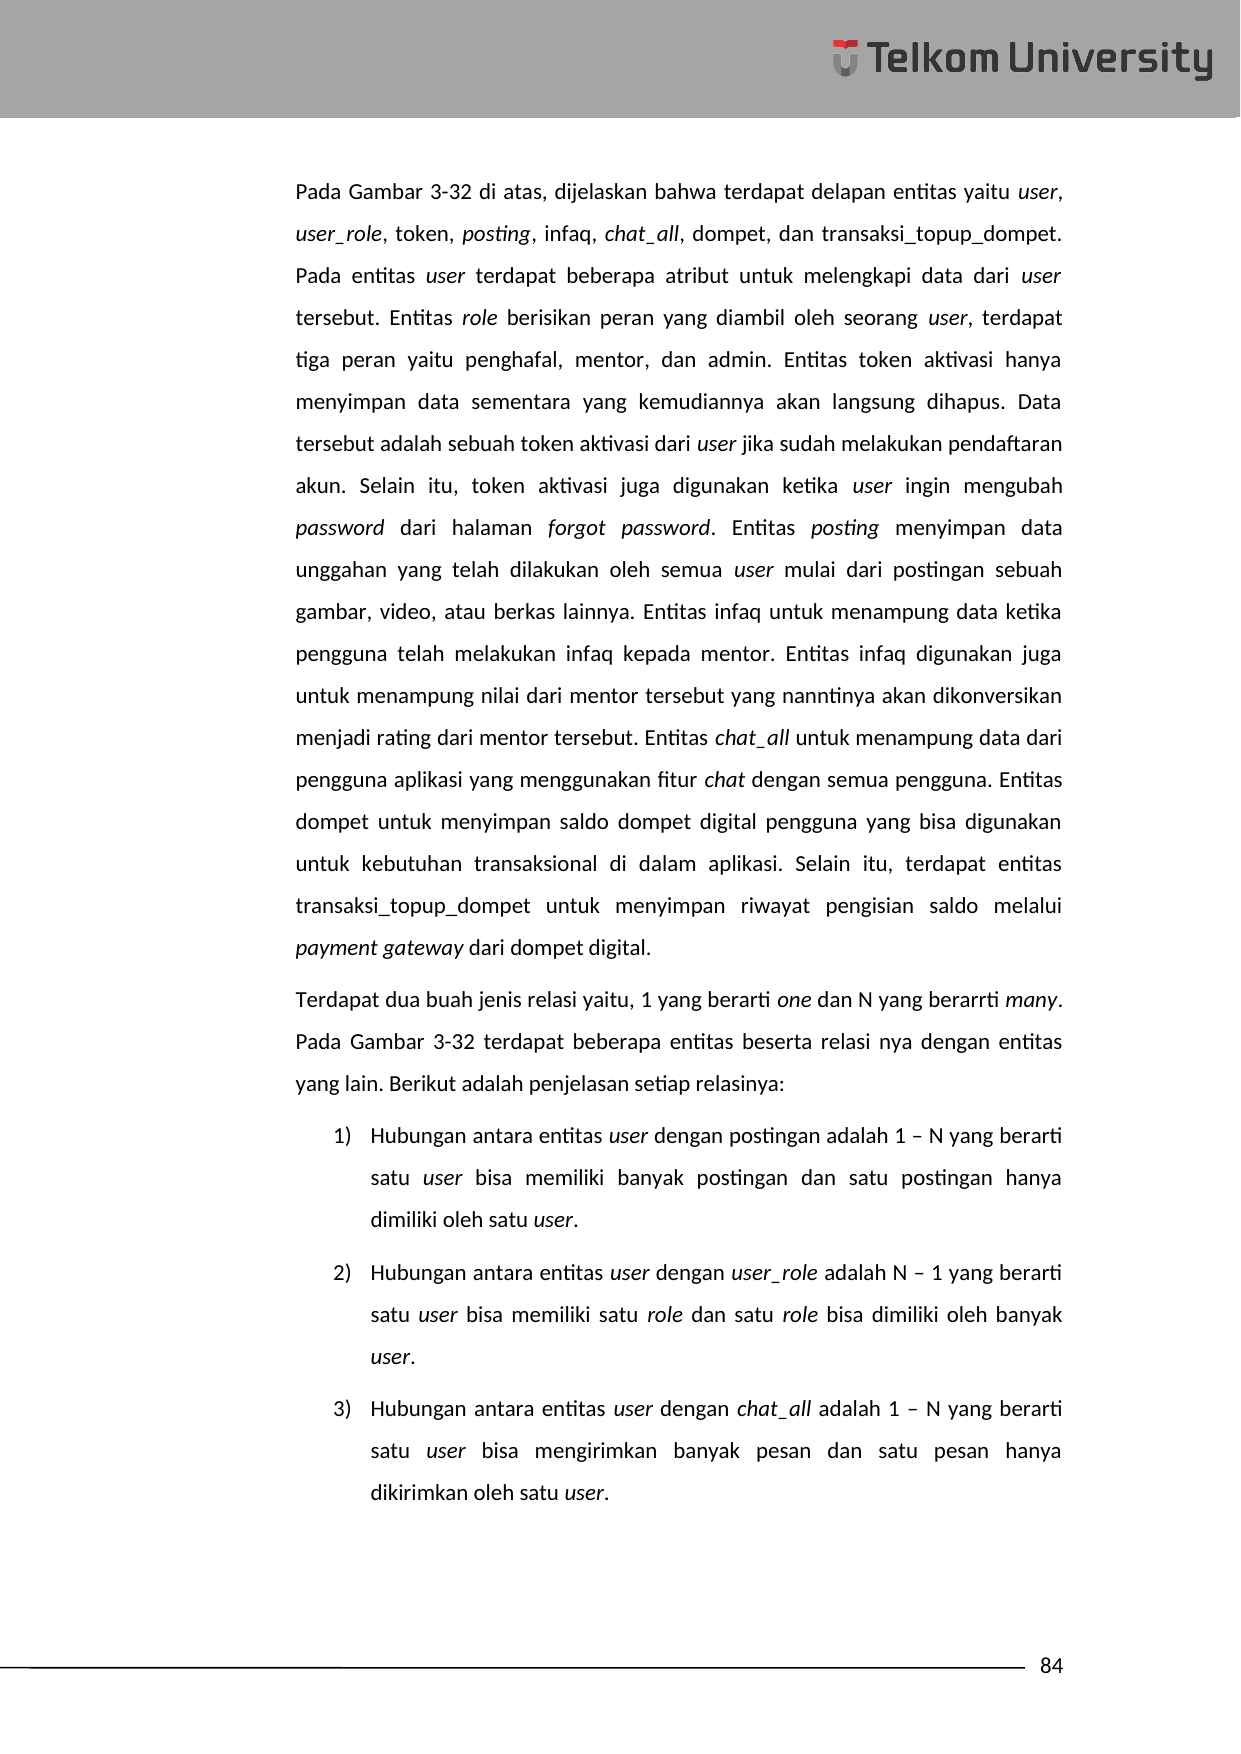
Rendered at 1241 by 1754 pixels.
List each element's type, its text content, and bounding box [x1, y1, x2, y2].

list Hubungan antara entitas user dengan chat_all adalah 1 – N yang berarti satu user bisa mengirimkan banyak pesan dan satu pesan hanya dikirimkan oleh satu user. [333, 1394, 1063, 1506]
list Hubungan antara entitas user dengan postingan adalah 1 – N yang berarti satu user bisa memiliki banyak postingan dan satu postingan hanya dimiliki oleh satu user. [333, 1122, 1063, 1233]
picture [833, 40, 1213, 81]
text Terdapat dua buah jenis relasi yaitu, 1 yang berarti one dan N yang berarrti many. Pada Gambar 3-32 terdapat beberapa entitas beserta relasi nya dengan entitas yang lain. Berikut adalah penjelasan setiap relasinya: [295, 985, 1063, 1097]
text Pada Gambar 3-32 di atas, dijelaskan bahwa terdapat delapan entitas yaitu user, user_role, token, posting, infaq, chat_all, dompet, dan transaksi_topup_dompet. Pada entitas user terdapat beberapa atribut untuk melengkapi data dari user tersebut. Entitas role berisikan peran yang diambil oleh seorang user, terdapat tiga peran yaitu penghafal, mentor, dan admin. Entitas token aktivasi hanya menyimpan data sementara yang kemudiannya akan langsung dihapus. Data tersebut adalah sebuah token aktivasi dari user jika sudah melakukan pendaftaran akun. Selain itu, token aktivasi juga digunakan ketika user ingin mengubah password dari halaman forgot password. Entitas posting menyimpan data unggahan yang telah dilakukan oleh semua user mulai dari postingan sebuah gambar, video, atau berkas lainnya. Entitas infaq untuk menampung data ketika pengguna telah melakukan infaq kepada mentor. Entitas infaq digunakan juga untuk menampung nilai dari mentor tersebut yang nanntinya akan dikonversikan menjadi rating dari mentor tersebut. Entitas chat_all untuk menampung data dari pengguna aplikasi yang menggunakan fitur chat dengan semua pengguna. Entitas dompet untuk menyimpan saldo dompet digital pengguna yang bisa digunakan untuk kebutuhan transaksional di dalam aplikasi. Selain itu, terdapat entitas transaksi_topup_dompet untuk menyimpan riwayat pengisian saldo melalui payment gateway dari dompet digital. [295, 177, 1063, 961]
list Hubungan antara entitas user dengan user_role adalah N – 1 yang berarti satu user bisa memiliki satu role dan satu role bisa dimiliki oleh banyak user. [333, 1258, 1063, 1370]
